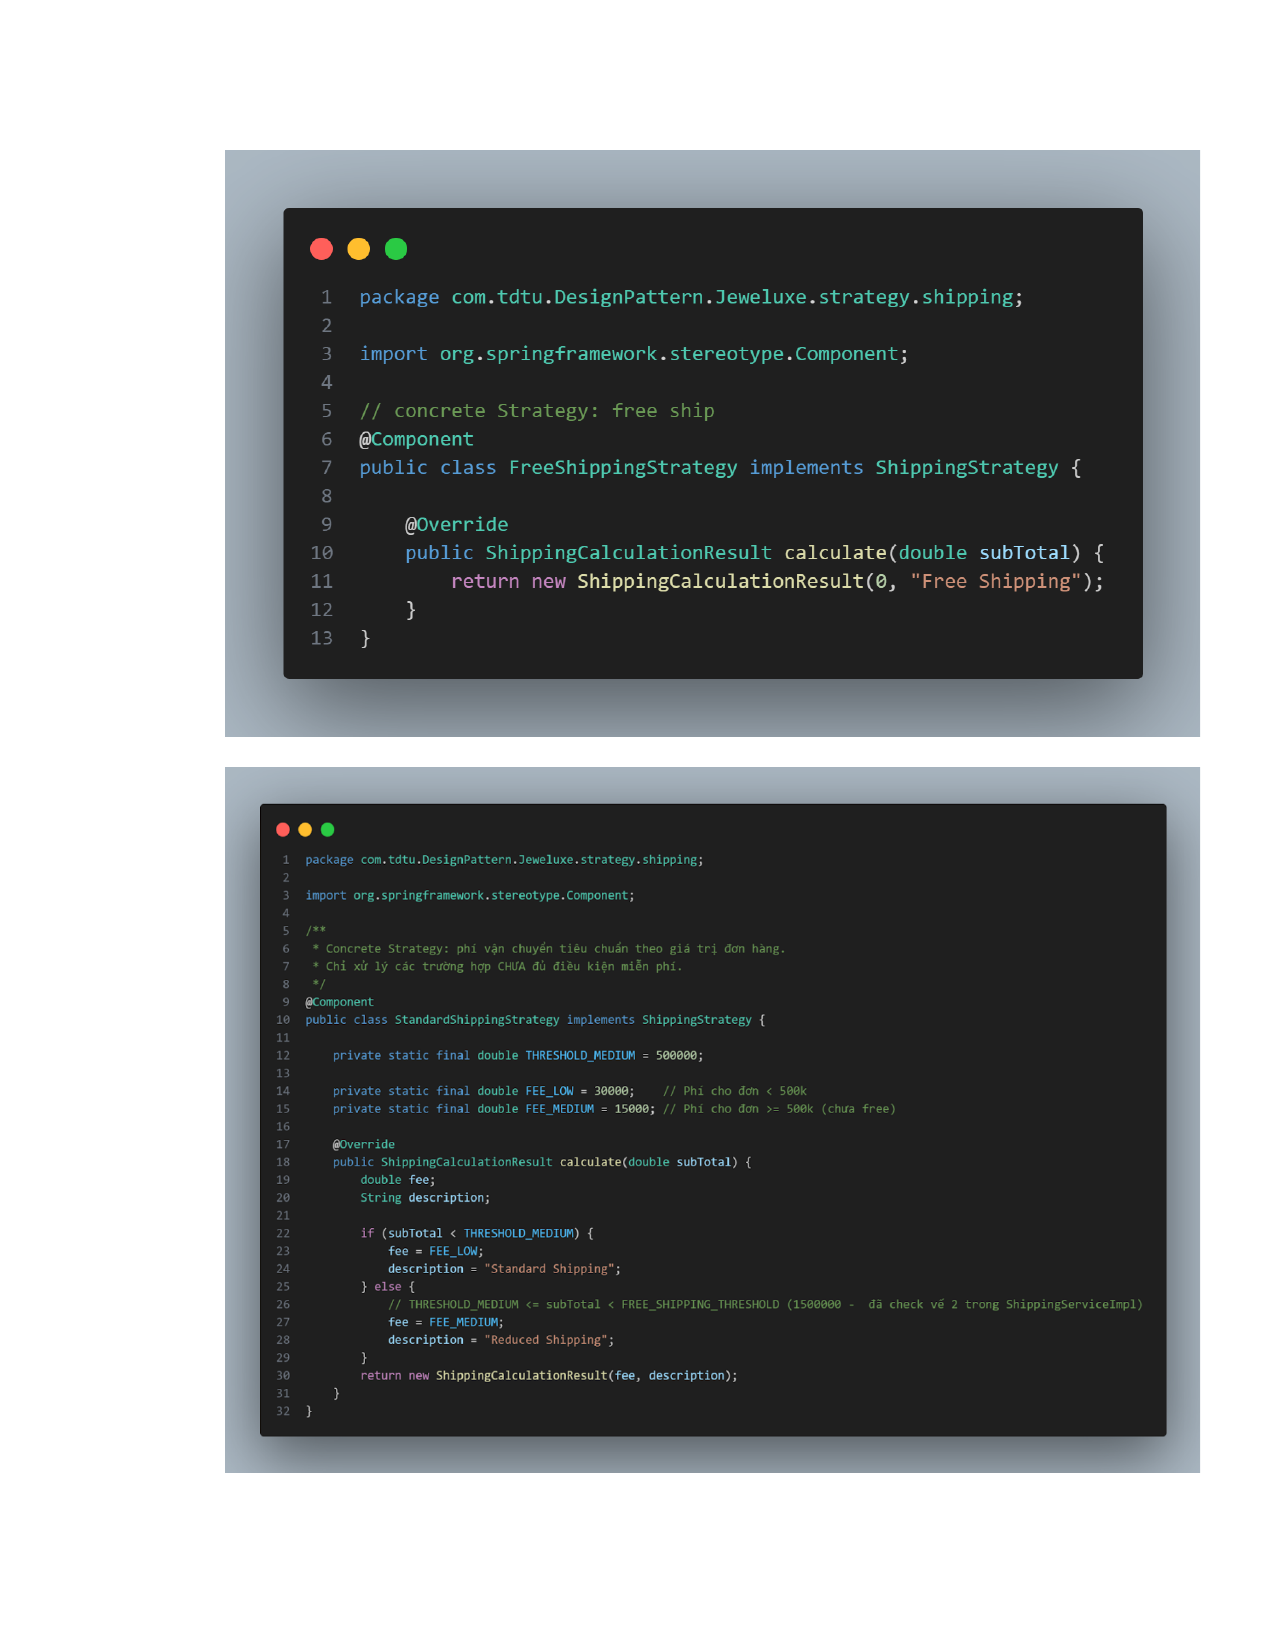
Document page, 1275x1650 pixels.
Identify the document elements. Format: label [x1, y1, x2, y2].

picture [225, 767, 1200, 1473]
picture [225, 150, 1200, 737]
